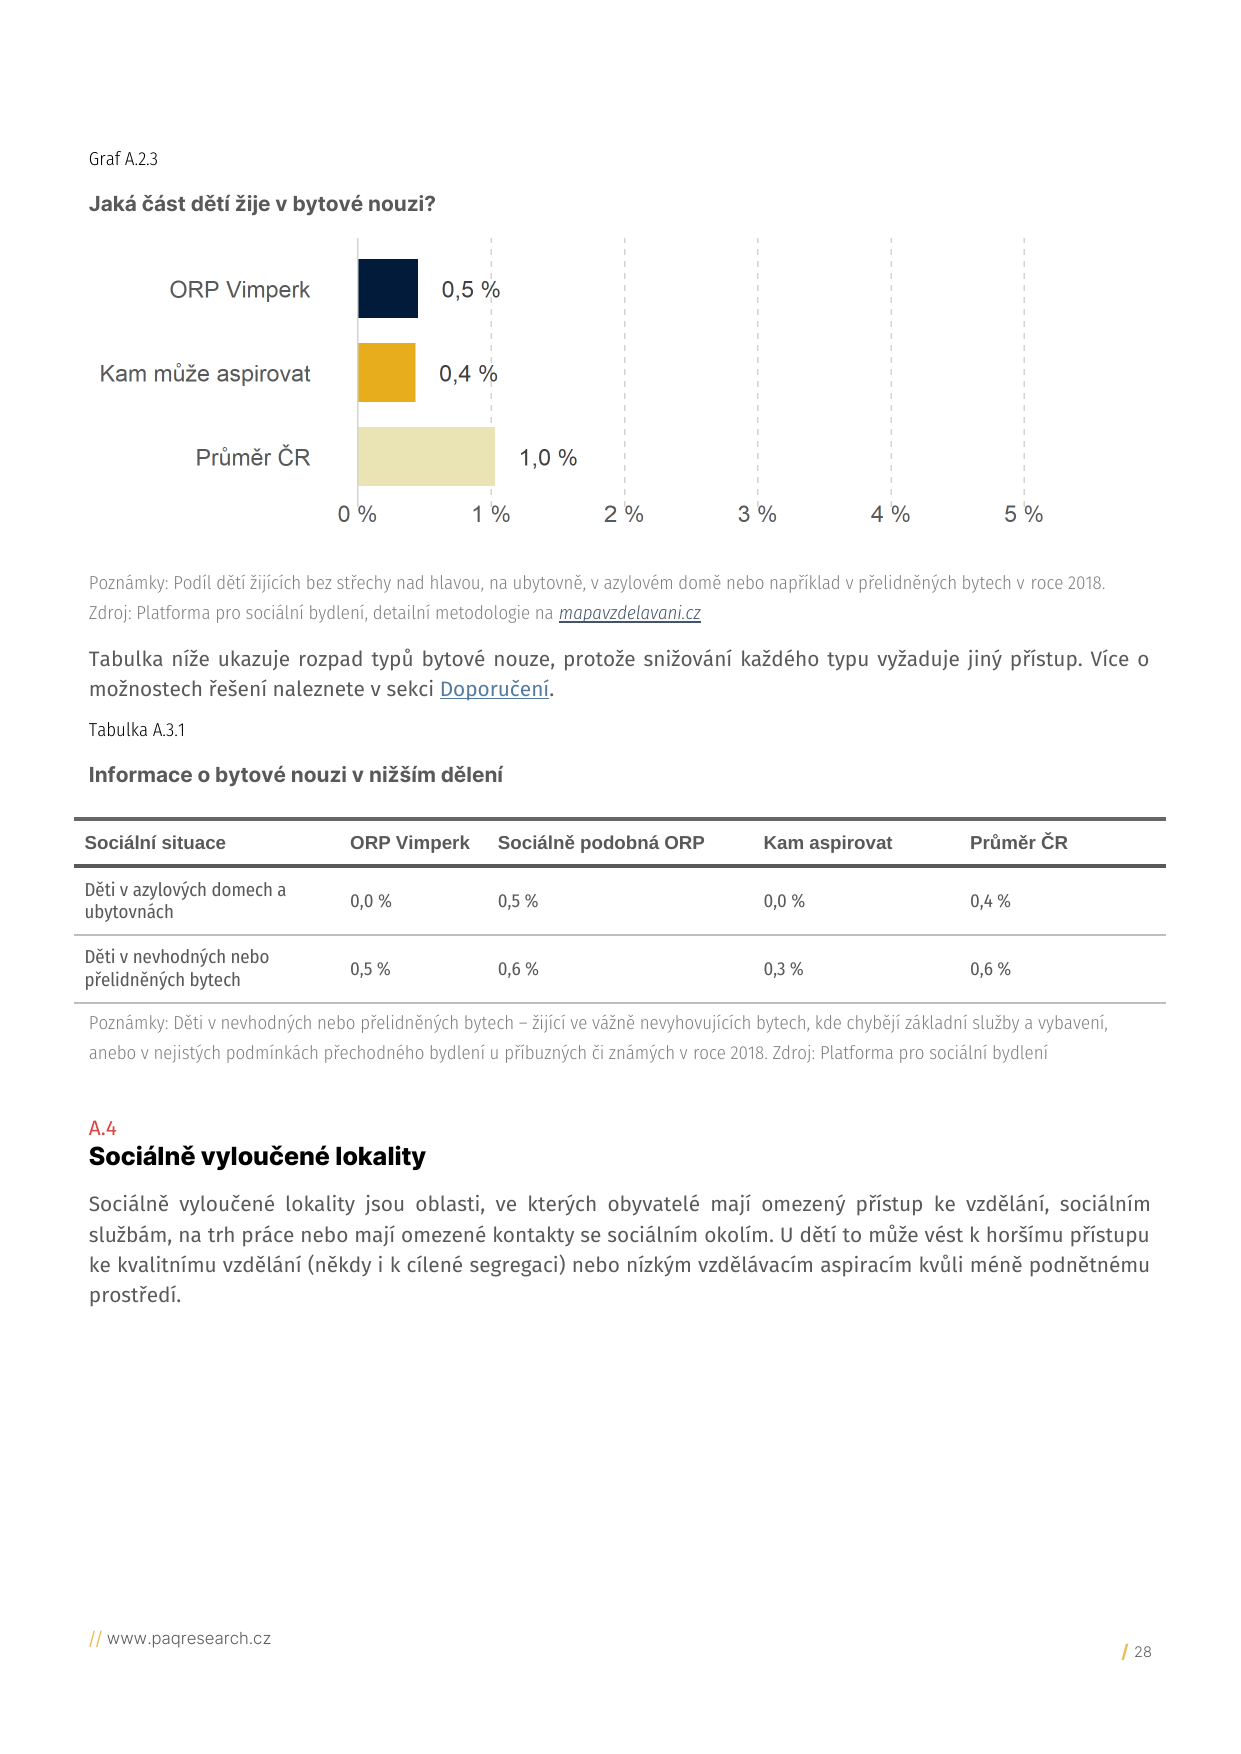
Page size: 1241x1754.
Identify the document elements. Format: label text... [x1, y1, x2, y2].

table_cell 0,6 % [960, 936, 1166, 1002]
table_header Průměr ČR [960, 821, 1166, 864]
text Graf A.2.3 [89, 148, 1152, 170]
text Tabulka A.3.1 [89, 718, 1152, 741]
text Poznámky: Děti v nevhodných nebo přelidněných bytech – žijící ve vážně nevyhovujících bytech, kde chybějí základní služby a vybavení, anebo v nejistých podmínkách přechodného bydlení u příbuzných či známých v roce 2018. Zdroj: Platforma pro sociální bydlení [89, 1004, 1152, 1064]
subtitle Sociálně vyloučené lokality [89, 1141, 1152, 1172]
text Sociálně vyloučené lokality jsou oblasti, ve kterých obyvatelé mají omezený přístup ke vzdělání, sociálním službám, na trh práce nebo mají omezené kontakty se sociálním okolím. U dětí to může vést k horšímu přístupu ke kvalitnímu vzdělání (někdy i k cílené segregaci) nebo nízkým vzdělávacím aspiracím kvůli méně podnětnému prostředí. [89, 1187, 1152, 1308]
table_cell Děti v nevhodných nebo přelidněných bytech [74, 936, 339, 1002]
picture [88, 216, 1139, 548]
table_cell 0,0 % [753, 868, 959, 934]
table_header Sociální situace [74, 821, 339, 864]
text Poznámky: Podíl dětí žijících bez střechy nad hlavou, na ubytovně, v azylovém domě nebo například v přelidněných bytech v roce 2018. Zdroj: Platforma pro sociální bydlení, detailní metodologie na mapavzdelavani.cz [89, 564, 1152, 625]
table_cell 0,3 % [753, 936, 959, 1002]
table_cell 0,6 % [487, 936, 753, 1002]
text Tabulka níže ukazuje rozpad typů bytové nouze, protože snižování každého typu vyžaduje jiný přístup. Více o možnostech řešení naleznete v sekci Doporučení. [89, 641, 1152, 702]
table_cell 0,5 % [340, 936, 487, 1002]
table_cell Děti v azylových domech a ubytovnách [74, 868, 339, 934]
text A.4 [89, 1111, 1152, 1141]
text Jaká část dětí žije v bytové nouzi? [89, 186, 1152, 216]
table_header ORP Vimperk [340, 821, 487, 864]
table_header Kam aspirovat [753, 821, 959, 864]
text Informace o bytové nouzi v nižším dělení [89, 757, 1152, 787]
table_cell 0,4 % [960, 868, 1166, 934]
table_cell 0,0 % [340, 868, 487, 934]
table_cell 0,5 % [487, 868, 753, 934]
table_header Sociálně podobná ORP [487, 821, 753, 864]
